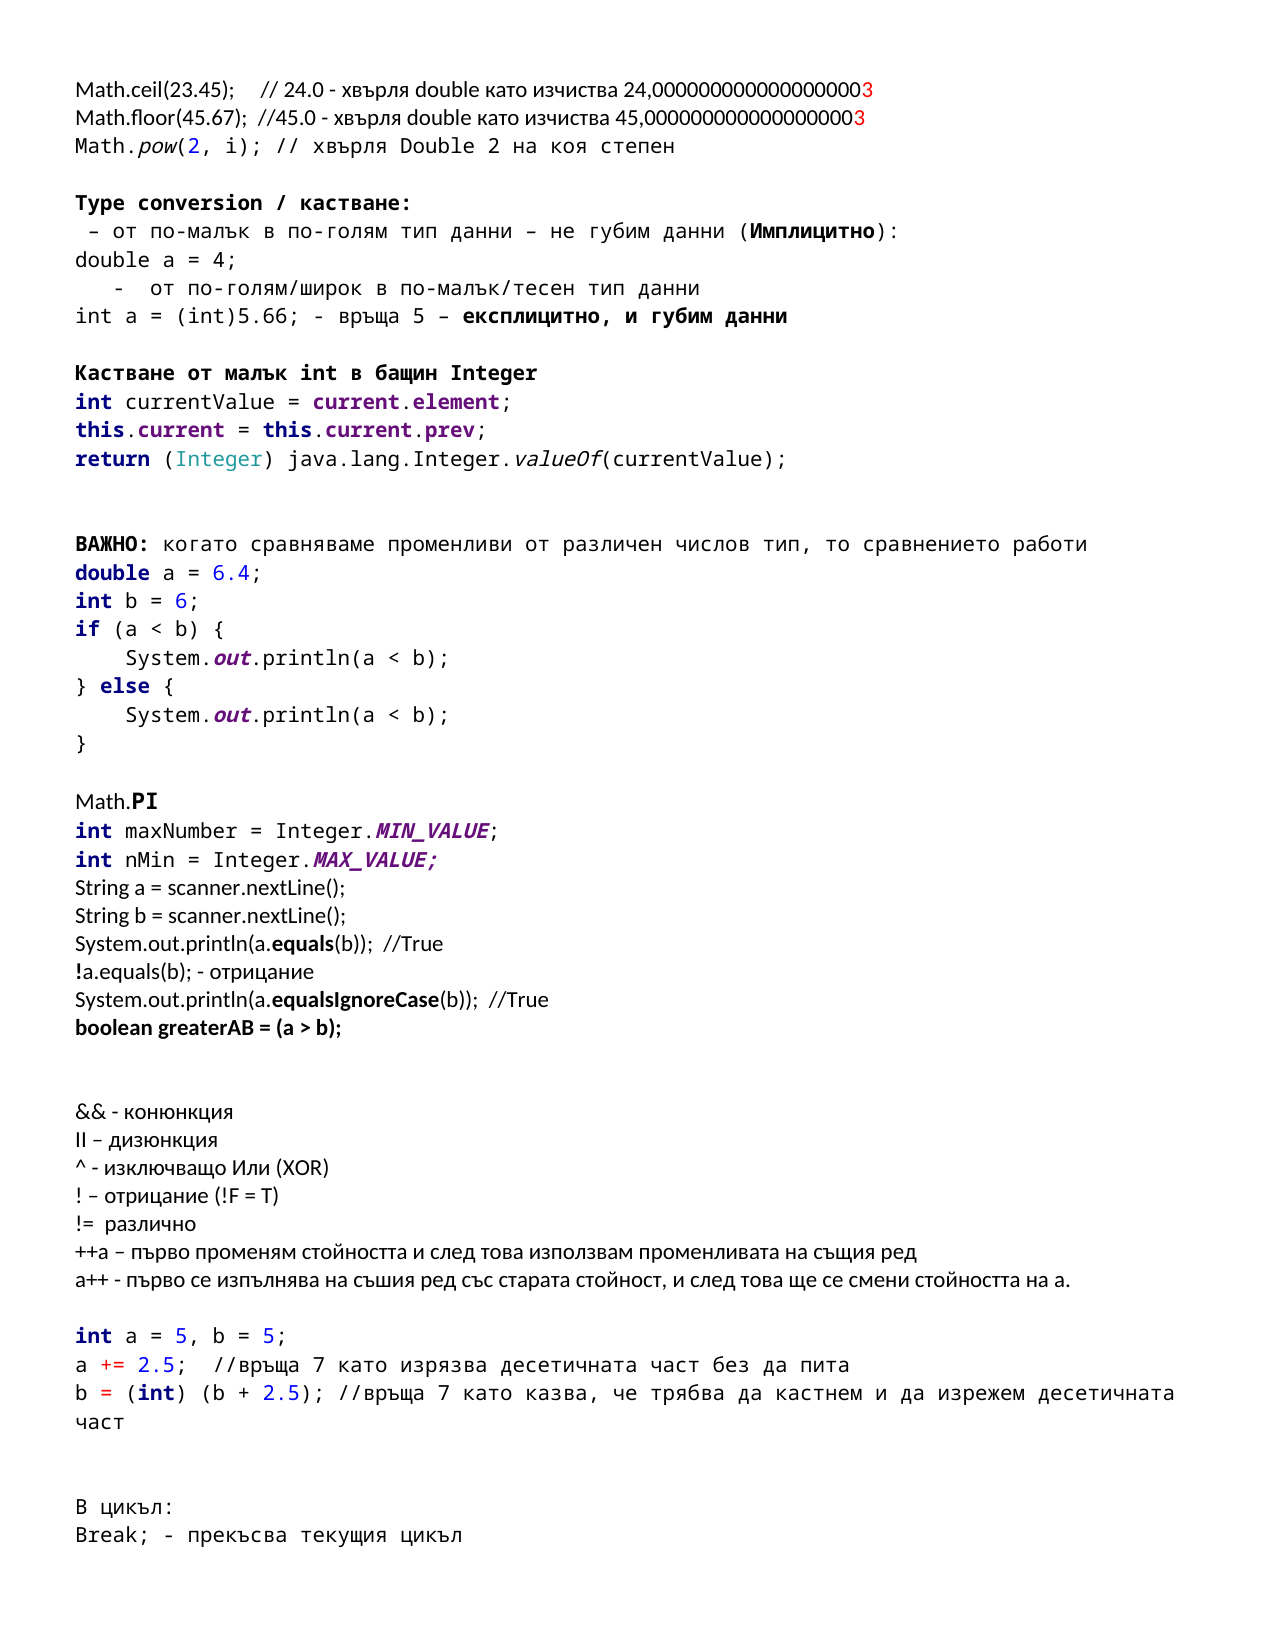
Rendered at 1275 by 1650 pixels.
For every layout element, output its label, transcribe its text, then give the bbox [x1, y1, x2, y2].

text String a = scanner.nextLine(); [75, 873, 1200, 901]
text Math.ceil(23.45); // 24.0 - хвърля double като изчиства 24,0000000000000000003 [75, 75, 1200, 103]
text Math.PI [75, 785, 1200, 816]
text !a.equals(b); - отрицание [75, 957, 1200, 985]
text System.out.println(a.equalsIgnoreCase(b)); //True [75, 985, 1200, 1013]
text int maxNumber = Integer.MIN_VALUE; [75, 816, 1200, 845]
text ! – отрицание (!F = T) [75, 1181, 1200, 1209]
text && - конюнкция [75, 1097, 1200, 1125]
text System.out.println(a.equals(b)); //True [75, 929, 1200, 957]
text ^ - изключващо Или (XOR) [75, 1153, 1200, 1181]
text double a = 6.4; int b = 6; if (a < b) { System.out.println(a < b); } else { System.out.println(a < b); } [75, 558, 1200, 757]
text double a = 4; [75, 245, 1200, 273]
text int a = (int)5.66; - връща 5 – експлицитно, и губим данни [75, 302, 1200, 330]
list от по-голям/широк в по-малък/тесен тип данни [112, 273, 1200, 302]
text Break; - прекъсва текущия цикъл [75, 1520, 1200, 1549]
text В цикъл: [75, 1492, 1200, 1520]
text ВАЖНО: когато сравняваме променливи от различен числов тип, то сравнението работи [75, 529, 1200, 558]
text int currentValue = current.element; this.current = this.current.prev; return (Integer) java.lang.Integer.valueOf(currentValue); [75, 387, 1200, 472]
text int nMin = Integer.MAX_VALUE; [75, 845, 1200, 873]
text != различно [75, 1209, 1200, 1237]
text Type conversion / кастване: [75, 188, 1200, 216]
text – от по-малък в по-голям тип данни – не губим данни (Имплицитно): [75, 216, 1200, 245]
text int a = 5, b = 5; a += 2.5; //връща 7 като изрязва десетичната част без да пита b = (int) (b + 2.5); //връща 7 като казва, че трябва да кастнем и да изрежем десетичната част [75, 1322, 1200, 1435]
text ++a – първо променям стойността и след това използвам променливата на същия ред [75, 1237, 1200, 1266]
text а++ - първо се изпълнява на съшия ред със старата стойност, и след това ще се смени стойността на а. [75, 1266, 1200, 1293]
text boolean greaterAB = (a > b); [75, 1013, 1200, 1041]
text Math.floor(45.67); //45.0 - хвърля double като изчиства 45,0000000000000000003 [75, 103, 1200, 131]
text Math.pow(2, i); // хвърля Double 2 на коя степен [75, 131, 1200, 159]
text String b = scanner.nextLine(); [75, 901, 1200, 929]
text II – дизюнкция [75, 1125, 1200, 1153]
text Кастване от малък int в бащин Integer [75, 358, 1200, 387]
